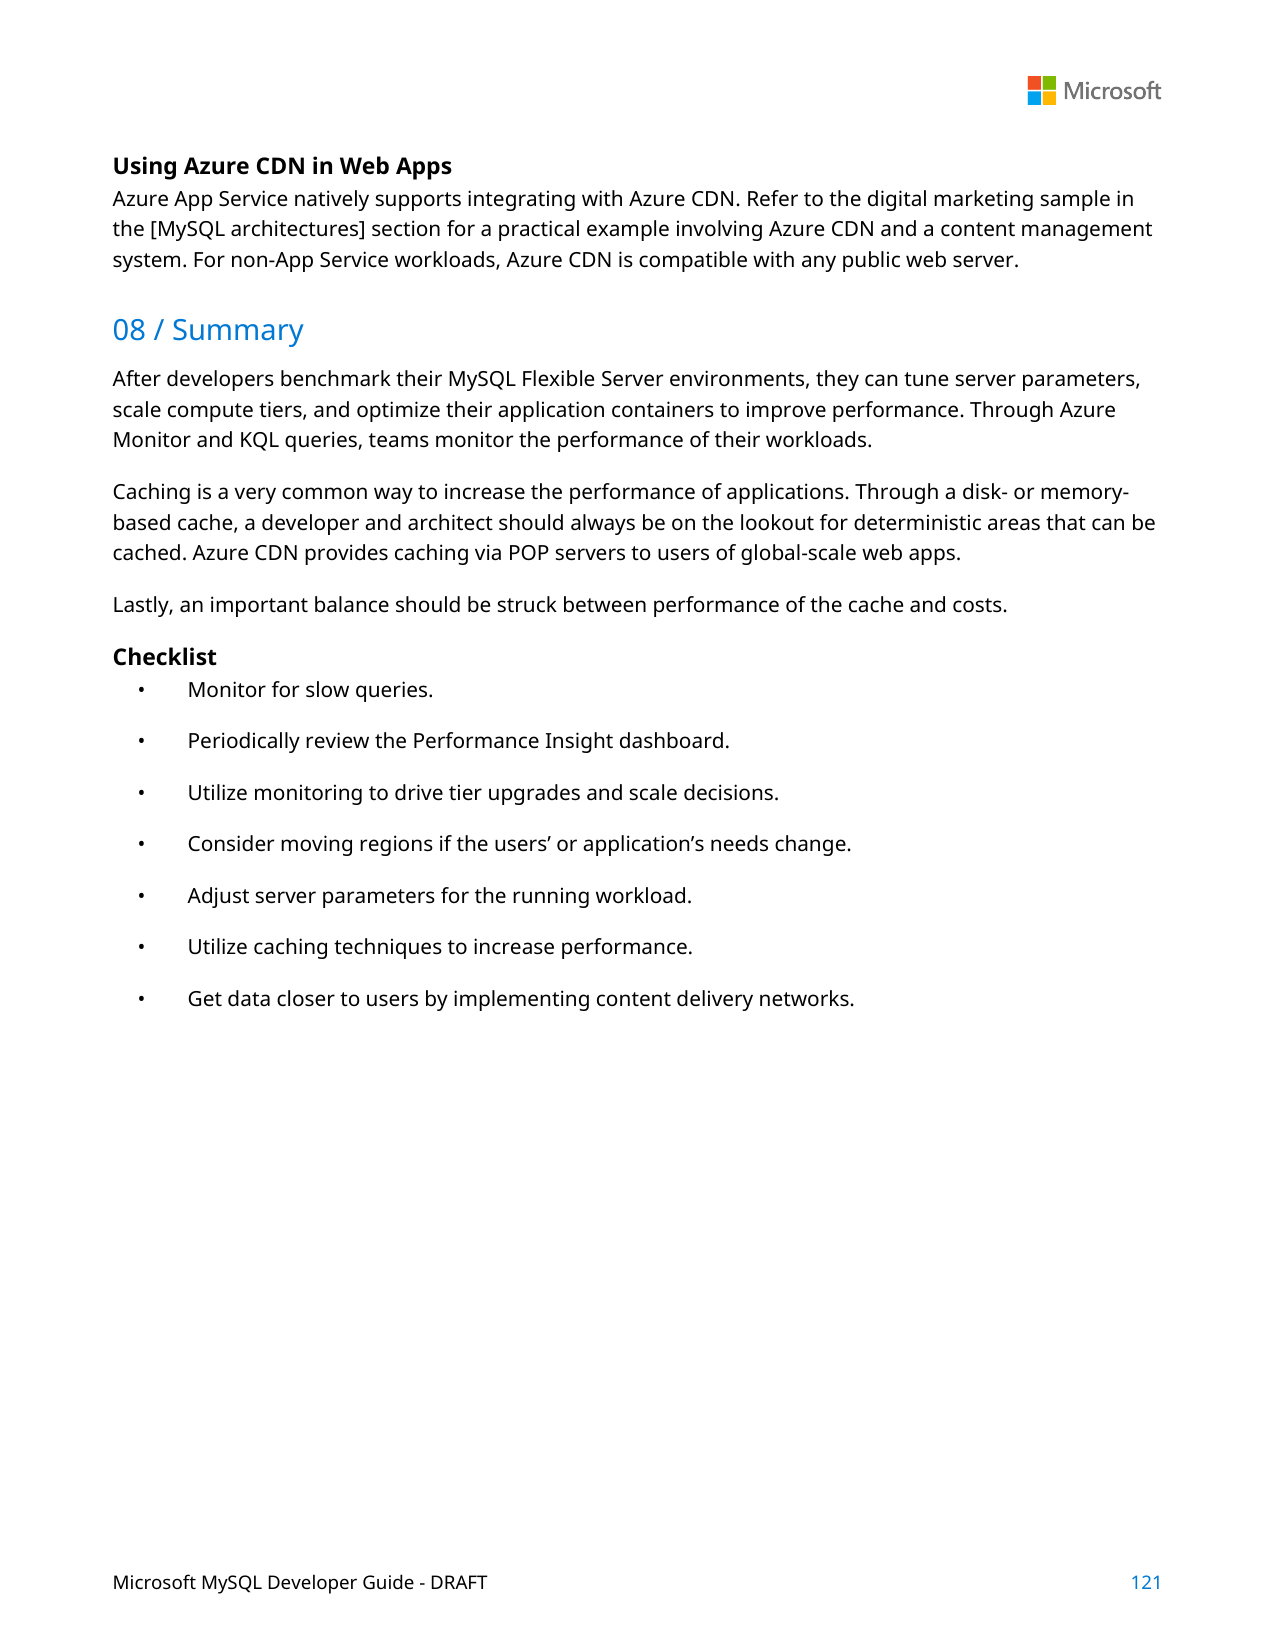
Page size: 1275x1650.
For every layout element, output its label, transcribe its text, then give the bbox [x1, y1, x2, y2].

list Consider moving regions if the users’ or application’s needs change. [137, 829, 1162, 858]
list Utilize caching techniques to increase performance. [137, 932, 1162, 961]
text Azure App Service natively supports integrating with Azure CDN. Refer to the digital marketing sample in the [MySQL architectures] section for a practical example involving Azure CDN and a content management system. For non-App Service workloads, Azure CDN is compatible with any public web server. [112, 184, 1162, 273]
picture [1026, 75, 1163, 107]
subtitle Checklist [112, 641, 1162, 672]
subtitle Using Azure CDN in Web Apps [112, 150, 1162, 181]
text Lastly, an important balance should be struck between performance of the cache and costs. [112, 590, 1162, 618]
text Caching is a very common way to increase the performance of applications. Through a disk- or memory-based cache, a developer and architect should always be on the lookout for deterministic areas that can be cached. Azure CDN provides caching via POP servers to users of global-scale web apps. [112, 477, 1162, 567]
list Periodically review the Performance Insight dashboard. [137, 726, 1162, 755]
list Get data closer to users by implementing content delivery networks. [137, 984, 1162, 1012]
subtitle 08 / Summary [112, 309, 1162, 349]
list Adjust server parameters for the running workload. [137, 881, 1162, 909]
text After developers benchmark their MySQL Flexible Server environments, they can tune server parameters, scale compute tiers, and optimize their application containers to improve performance. Through Azure Monitor and KQL queries, teams monitor the performance of their workloads. [112, 364, 1162, 454]
list Monitor for slow queries. [137, 675, 1162, 703]
list Utilize monitoring to drive tier upgrades and scale decisions. [137, 778, 1162, 806]
